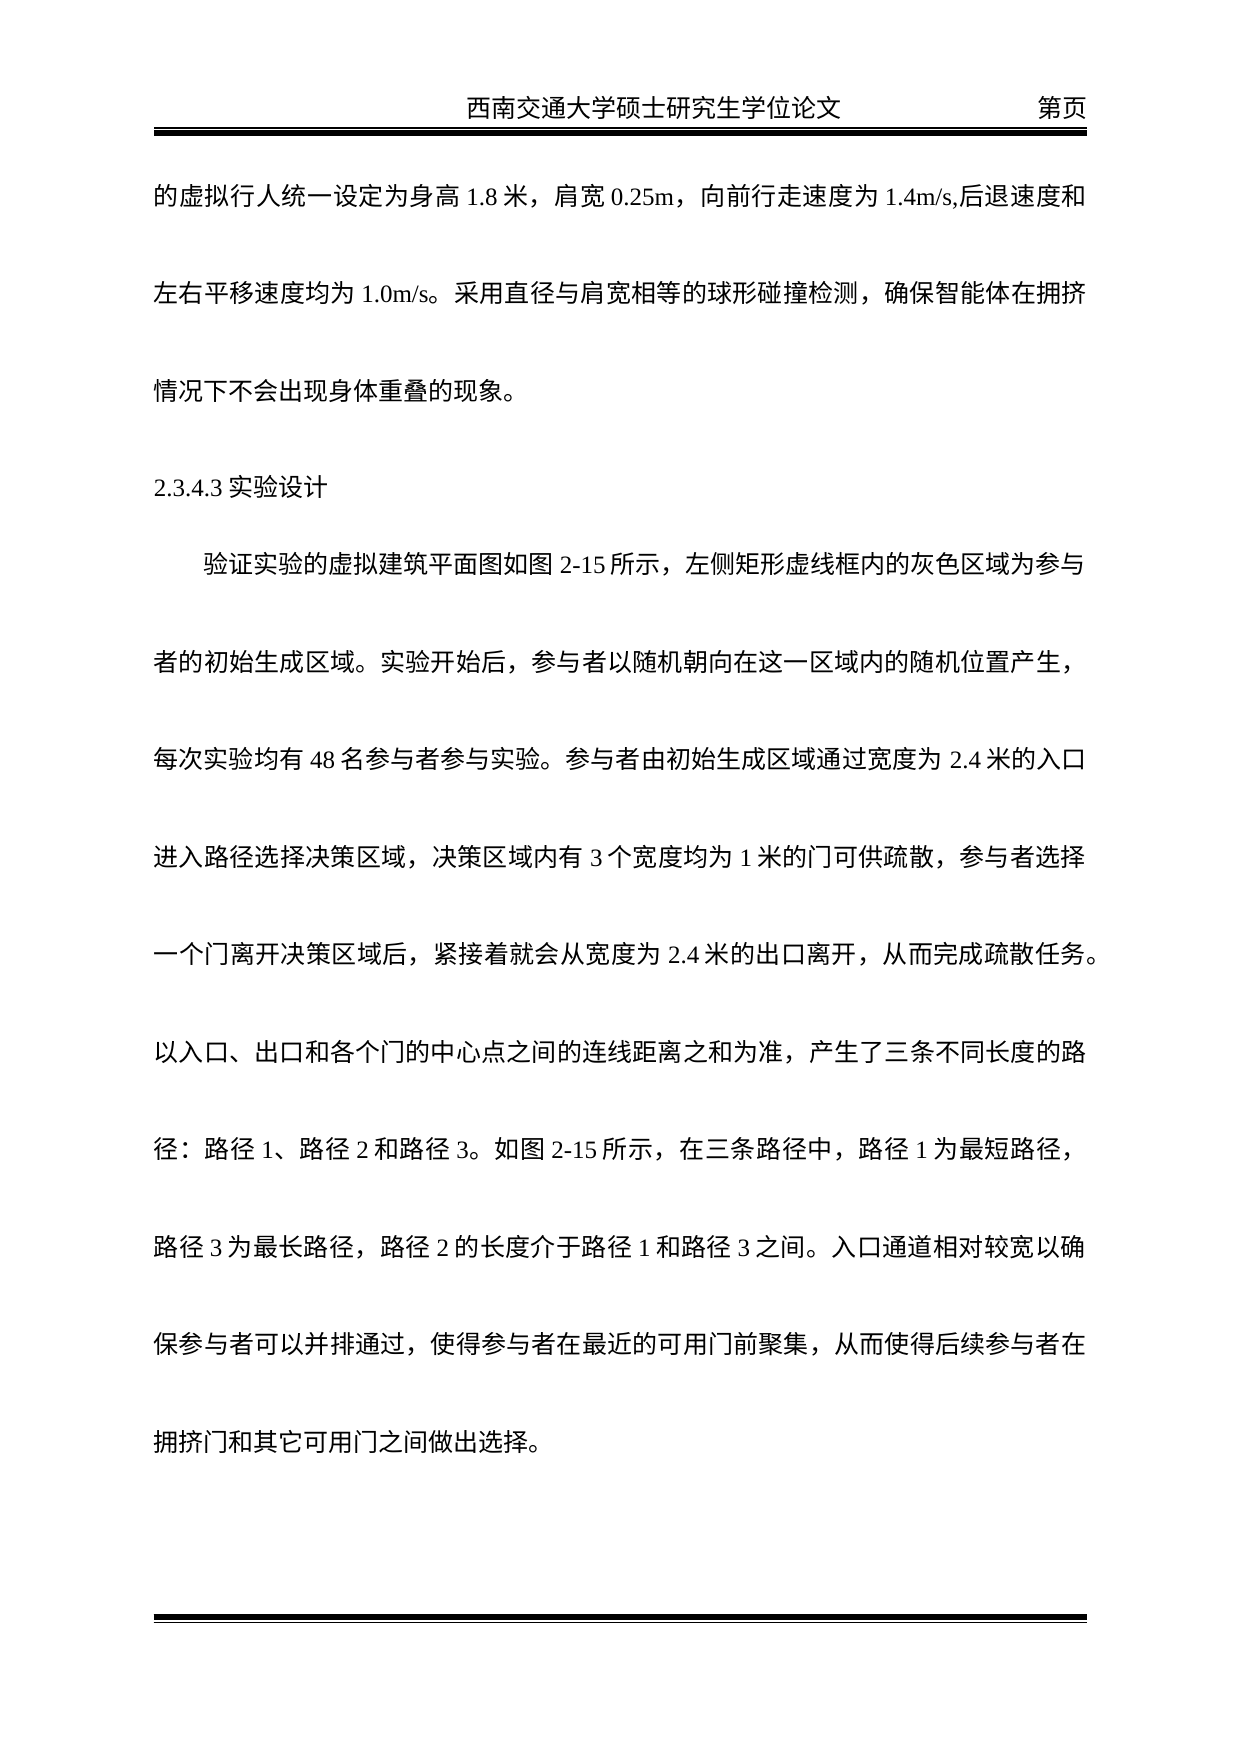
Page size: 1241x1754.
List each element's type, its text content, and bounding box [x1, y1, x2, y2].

subtitle 实验设计 [153, 453, 1087, 518]
text 验证实验的虚拟建筑平面图如图2-15所示，左侧矩形虚线框内的灰色区域为参与者的初始生成区域。实验开始后，参与者以随机朝向在这一区域内的随机位置产生，每次实验均有48名参与者参与实验。参与者由初始生成区域通过宽度为2.4米的入口进入路径选择决策区域，决策区域内有3个宽度均为1米的门可供疏散，参与者选择一个门离开决策区域后，紧接着就会从宽度为2.4米的出口离开，从而完成疏散任务。以入口、出口和各个门的中心点之间的连线距离之和为准，产生了三条不同长度的路径：路径1、路径2和路径3。如图2-15所示，在三条路径中，路径1为最短路径，路径3为最长路径，路径2的长度介于路径1和路径3之间。入口通道相对较宽以确保参与者可以并排通过，使得参与者在最近的可用门前聚集，从而使得后续参与者在拥挤门和其它可用门之间做出选择。 [153, 530, 1087, 1473]
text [153, 162, 1087, 422]
